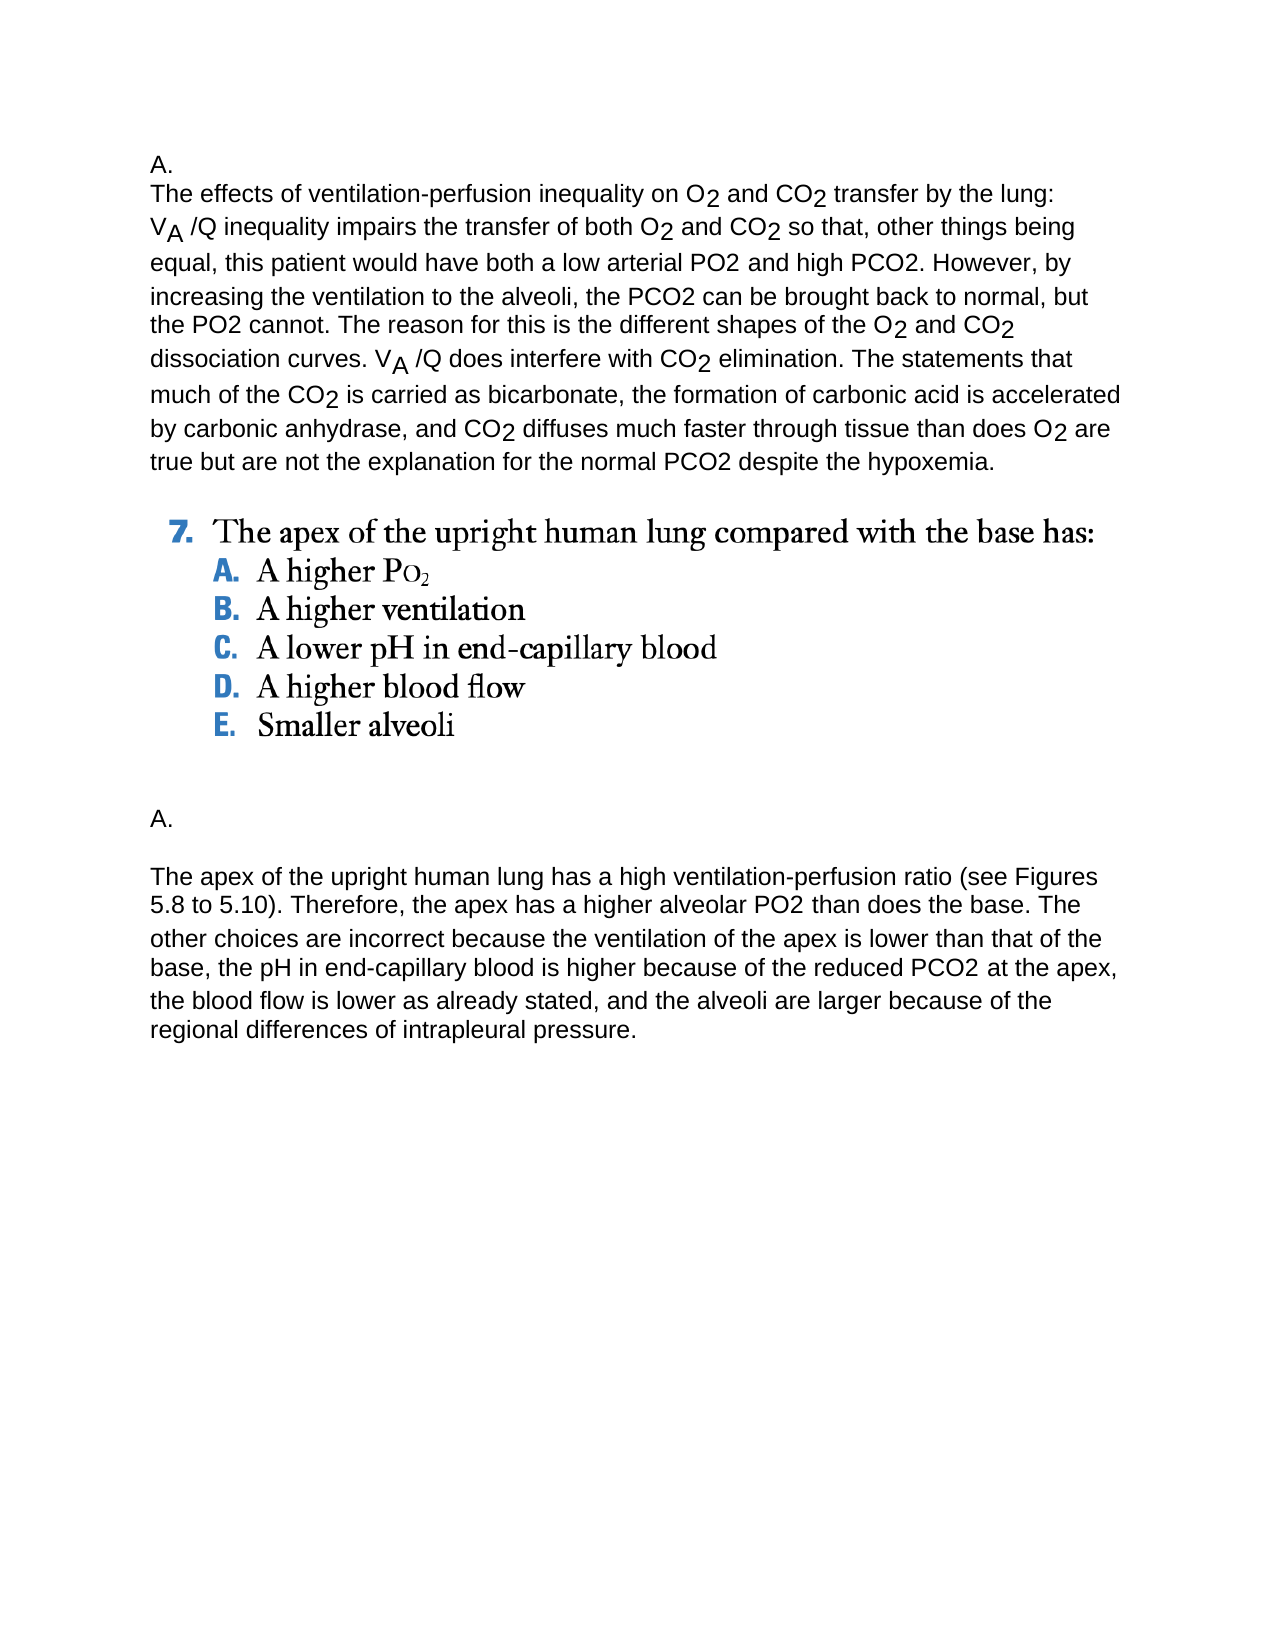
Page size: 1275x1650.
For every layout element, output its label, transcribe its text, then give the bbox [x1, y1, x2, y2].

picture [150, 504, 1125, 775]
text VA /Q inequality impairs the transfer of both O2 and CO2 so that, other things being equal, this patient would have both a low arterial PO2 and high PCO2. However, by increasing the ventilation to the alveoli, the PCO2 can be brought back to normal, but the PO2 cannot. The reason for this is the different shapes of the O2 and CO2 dissociation curves. VA /Q does interfere with CO2 elimination. The statements that much of the CO2 is carried as bicarbonate, the formation of carbonic acid is accelerated by carbonic anhydrase, and CO2 diffuses much faster through tissue than does O2 are true but are not the explanation for the normal PCO2 despite the hypoxemia. [150, 212, 1125, 476]
text A. [150, 150, 1125, 179]
text The apex of the upright human lung has a high ventilation-perfusion ratio (see Figures 5.8 to 5.10). Therefore, the apex has a higher alveolar PO2 than does the base. The other choices are incorrect because the ventilation of the apex is lower than that of the base, the pH in end-capillary blood is higher because of the reduced PCO2 at the apex, the blood flow is lower as already stated, and the alveoli are larger because of the regional differences of intrapleural pressure. [150, 861, 1125, 1043]
text A. [150, 803, 1125, 832]
text The effects of ventilation-perfusion inequality on O2 and CO2 transfer by the lung: [150, 179, 1125, 212]
